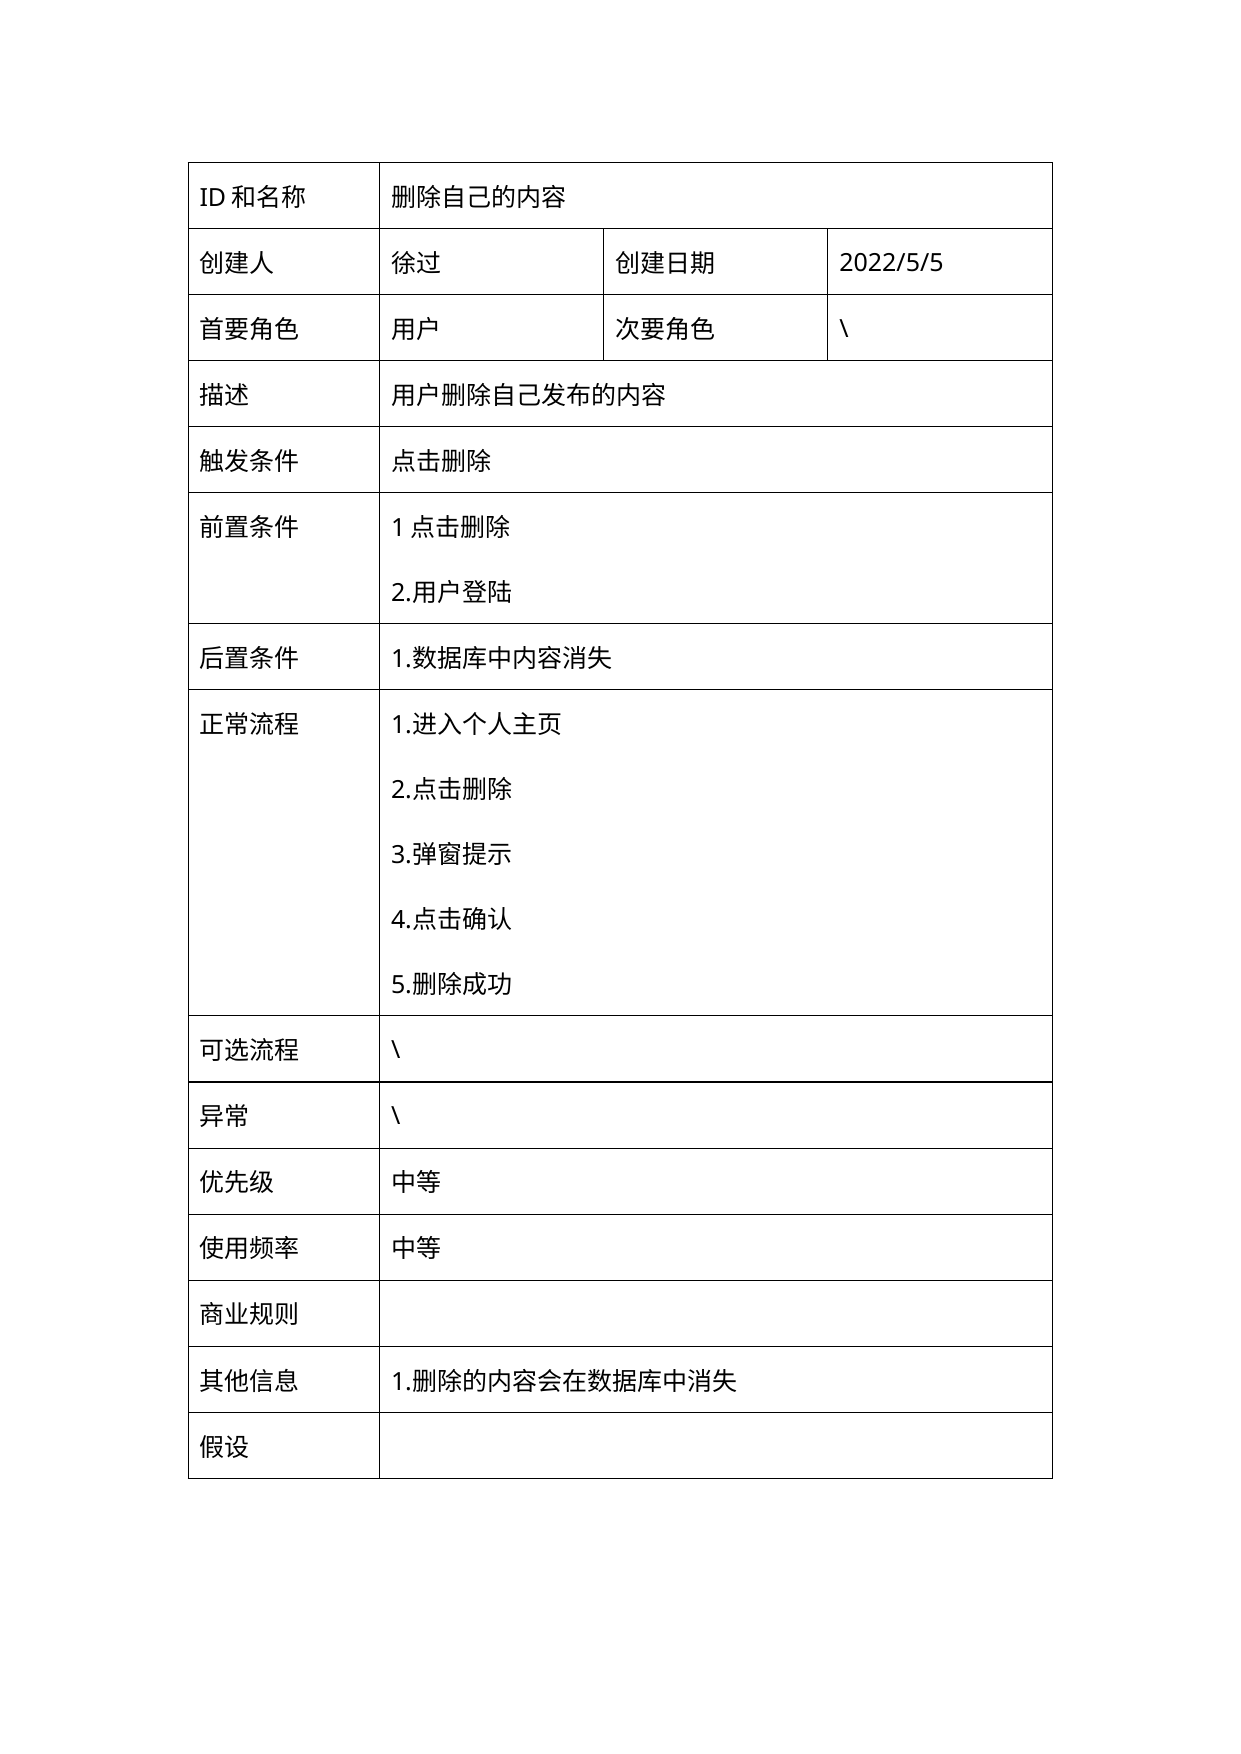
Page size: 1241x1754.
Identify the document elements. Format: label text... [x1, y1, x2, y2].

table_cell 异常 [189, 1083, 379, 1147]
table_cell 中等 [380, 1149, 1052, 1213]
table_cell 1.删除的内容会在数据库中消失 [380, 1347, 1052, 1412]
table_cell [380, 1413, 1052, 1478]
table_cell \ [828, 295, 1052, 360]
table_cell \ [380, 1083, 1052, 1147]
table_cell 中等 [380, 1215, 1052, 1279]
table_cell 创建人 [189, 229, 379, 294]
table_cell 后置条件 [189, 624, 379, 689]
table_header 删除自己的内容 [380, 163, 1052, 228]
table_cell 2022/5/5 [828, 229, 1052, 294]
table_cell 点击删除 [380, 427, 1052, 492]
table_cell 商业规则 [189, 1281, 379, 1346]
table_cell 用户删除自己发布的内容 [380, 361, 1052, 426]
table_cell 可选流程 [189, 1016, 379, 1081]
table_cell 1.数据库中内容消失 [380, 624, 1052, 689]
table_cell 正常流程 [189, 690, 379, 1015]
table_cell 触发条件 [189, 427, 379, 492]
table_cell 1点击删除 2.用户登陆 [380, 493, 1052, 623]
table_header ID和名称 [189, 163, 379, 228]
table_cell \ [380, 1016, 1052, 1081]
table_cell 假设 [189, 1413, 379, 1478]
table_cell 首要角色 [189, 295, 379, 360]
table_cell 优先级 [189, 1149, 379, 1213]
table_cell 其他信息 [189, 1347, 379, 1412]
table_cell [380, 1281, 1052, 1346]
table_cell 前置条件 [189, 493, 379, 623]
table_cell 描述 [189, 361, 379, 426]
table_cell 用户 [380, 295, 603, 360]
table_cell 1.进入个人主页 2.点击删除 3.弹窗提示 4.点击确认 5.删除成功 [380, 690, 1052, 1015]
table_cell 徐过 [380, 229, 603, 294]
table_cell 使用频率 [189, 1215, 379, 1279]
table_cell 创建日期 [604, 229, 827, 294]
table_cell 次要角色 [604, 295, 827, 360]
